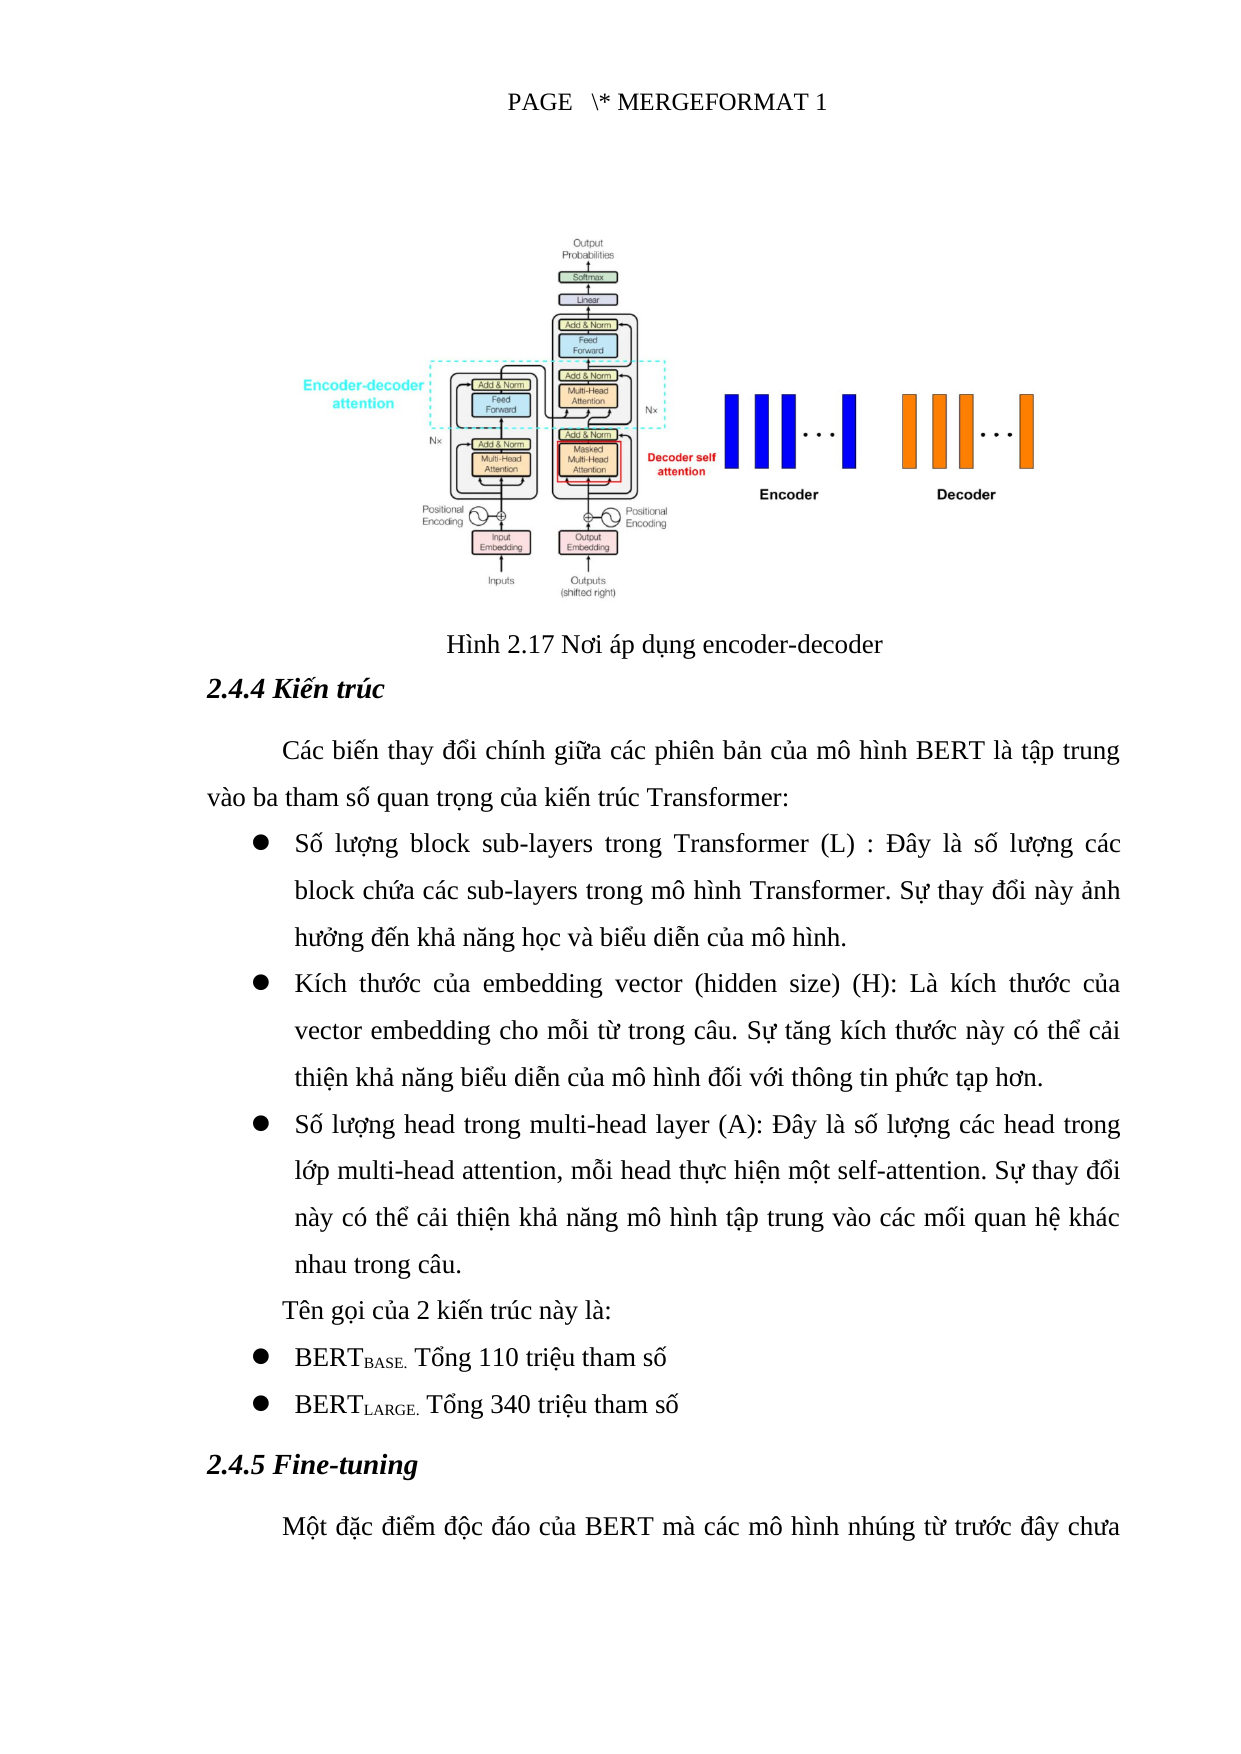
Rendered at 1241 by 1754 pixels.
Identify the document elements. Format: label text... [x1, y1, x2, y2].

text Hình 2.17 Nơi áp dụng encoder-decoder [207, 628, 1122, 659]
list Số lượng block sub-layers trong Transformer (L) : Đây là số lượng các block chứa các sub-layers trong mô hình Transformer. Sự thay đổi này ảnh hưởng đến khả năng học và biểu diễn của mô hình. [251, 827, 1122, 952]
list Tên gọi của 2 kiến trúc này là: [207, 1294, 1122, 1326]
subtitle Fine-tuning [207, 1447, 1122, 1481]
list BERTBASE. Tổng 110 triệu tham số [251, 1341, 1122, 1372]
list Kích thước của embedding vector (hidden size) (H): Là kích thước của vector embedding cho mỗi từ trong câu. Sự tăng kích thước này có thể cải thiện khả năng biểu diễn của mô hình đối với thông tin phức tạp hơn. [251, 968, 1122, 1092]
subtitle Kiến trúc [207, 671, 1122, 705]
list BERTLARGE. Tổng 340 triệu tham số [251, 1388, 1122, 1419]
list Số lượng head trong multi-head layer (A): Đây là số lượng các head trong lớp multi-head attention, mỗi head thực hiện một self-attention. Sự thay đổi này có thể cải thiện khả năng mô hình tập trung vào các mối quan hệ khác nhau trong câu. [251, 1108, 1122, 1279]
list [207, 1510, 1122, 1541]
list Các biến thay đổi chính giữa các phiên bản của mô hình BERT là tập trung vào ba tham số quan trọng của kiến trúc Transformer: [207, 734, 1122, 812]
picture [289, 206, 1040, 616]
